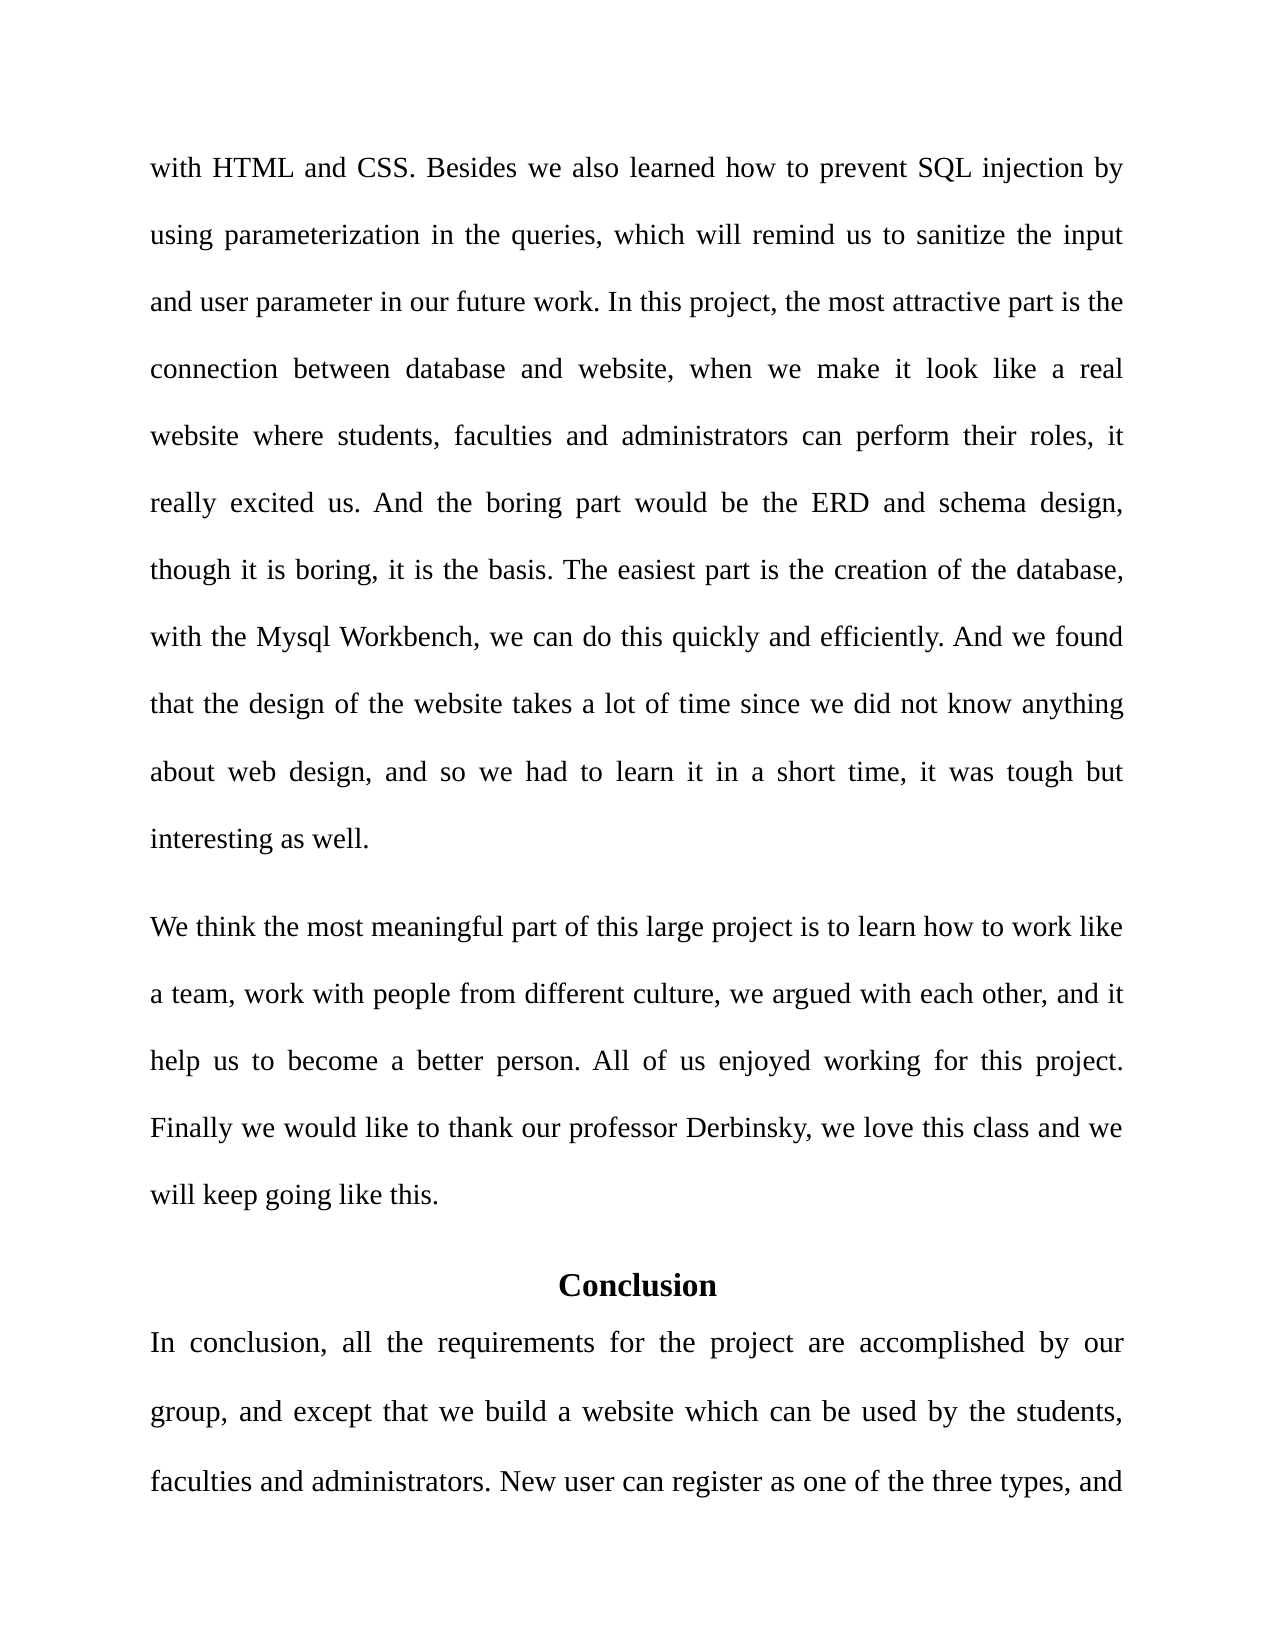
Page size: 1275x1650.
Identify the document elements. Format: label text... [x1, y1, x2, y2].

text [150, 1324, 1125, 1498]
text Conclusion [150, 1265, 1125, 1303]
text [150, 150, 1125, 854]
text We think the most meaningful part of this large project is to learn how to work like a team, work with people from different culture, we argued with each other, and it help us to become a better person. All of us enjoyed working for this project. Finally we would like to thank our professor Derbinsky, we love this class and we will keep going like this. [150, 909, 1125, 1211]
